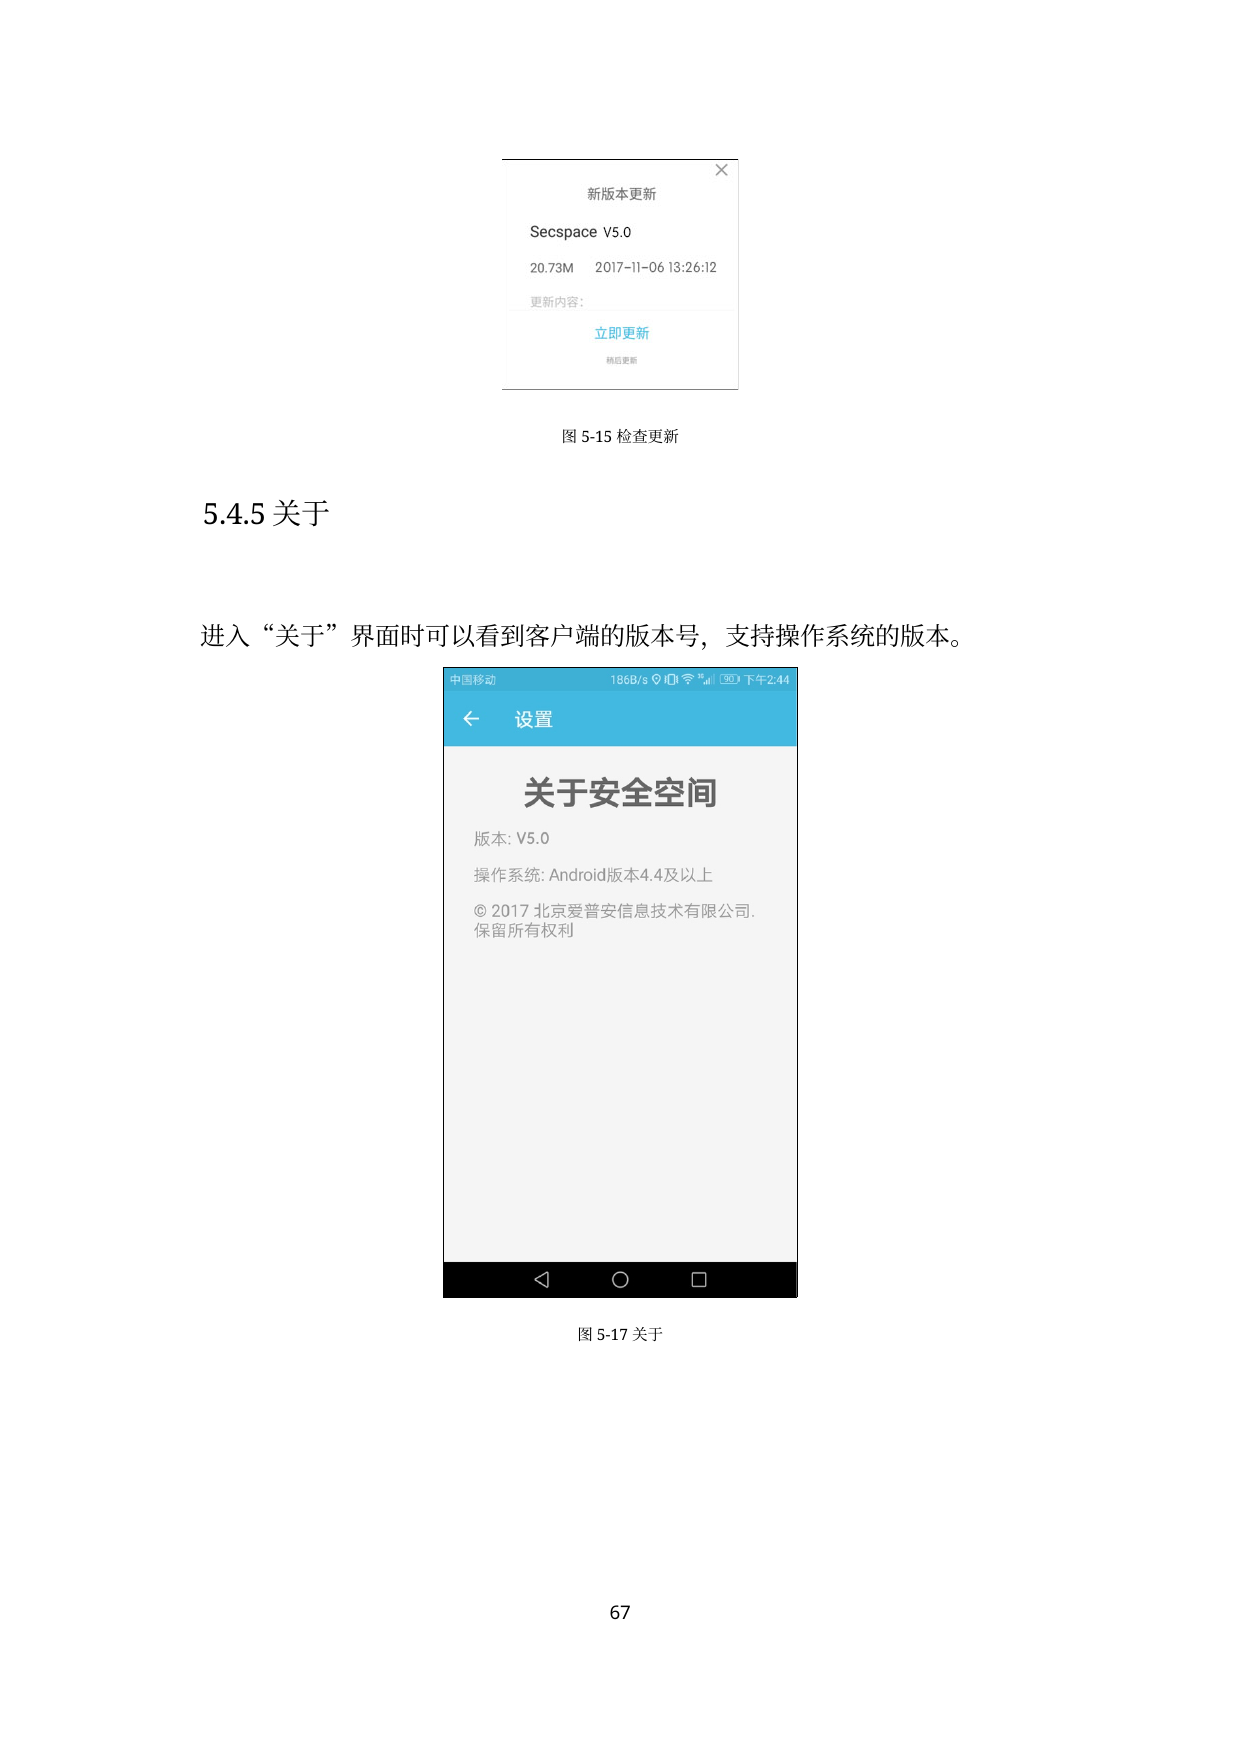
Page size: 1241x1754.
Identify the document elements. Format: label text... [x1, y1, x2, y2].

picture [502, 159, 739, 390]
text 图 5-15 检查更新 [187, 420, 1053, 452]
text 图 5-17 关于 [187, 1317, 1053, 1349]
text 进入“关于”界面时可以看到客户端的版本号，支持操作系统的版本。 [187, 602, 1053, 667]
picture [444, 668, 797, 1297]
subtitle 5.4.5关于 [187, 479, 1053, 544]
